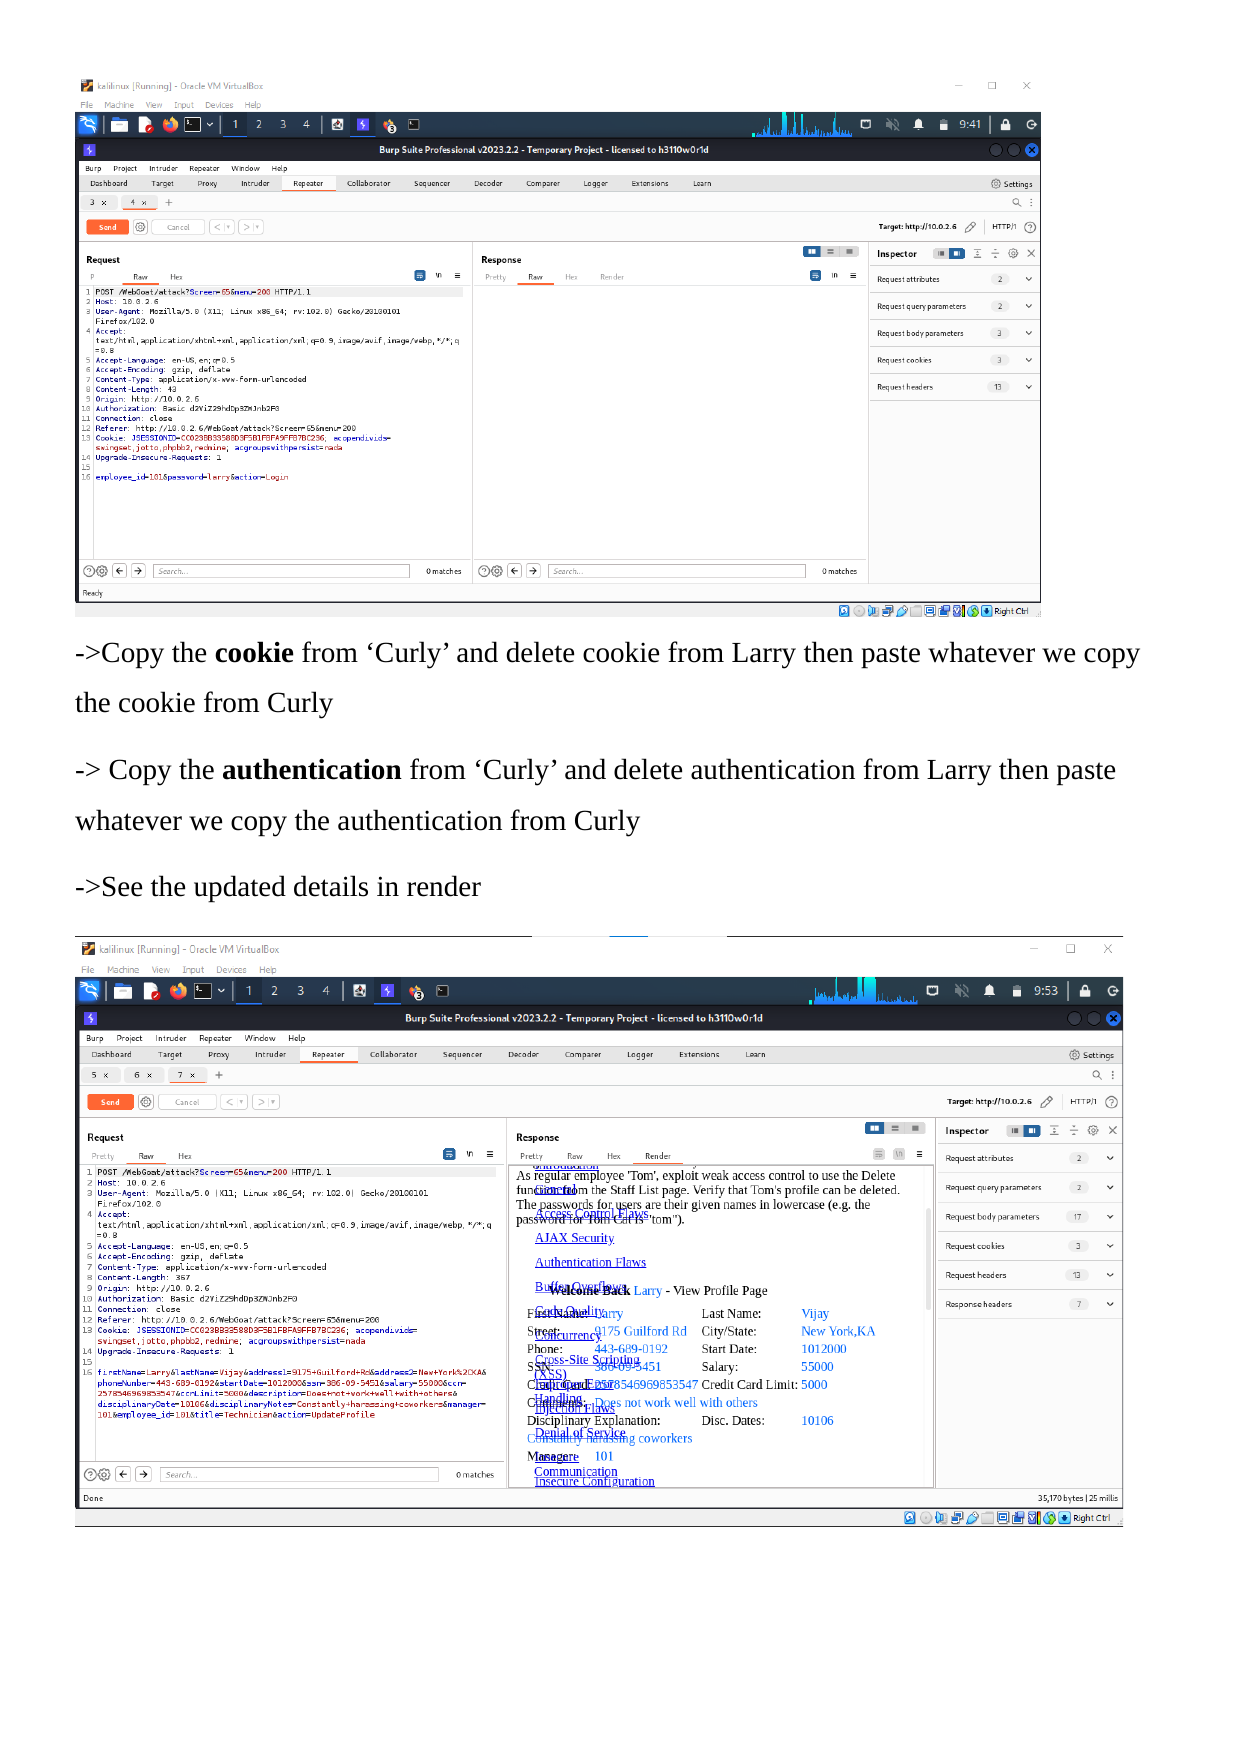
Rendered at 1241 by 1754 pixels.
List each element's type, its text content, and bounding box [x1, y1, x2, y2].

text -> Copy the authentication from ‘Curly’ and delete authentication from Larry then paste whatever we copy the authentication from Curly [75, 752, 1165, 836]
picture [75, 936, 1124, 1527]
text ->See the updated details in render [75, 869, 1165, 903]
text ->Copy the cookie from ‘Curly’ and delete cookie from Larry then paste whatever we copy the cookie from Curly [75, 635, 1165, 719]
picture [75, 75, 1041, 617]
